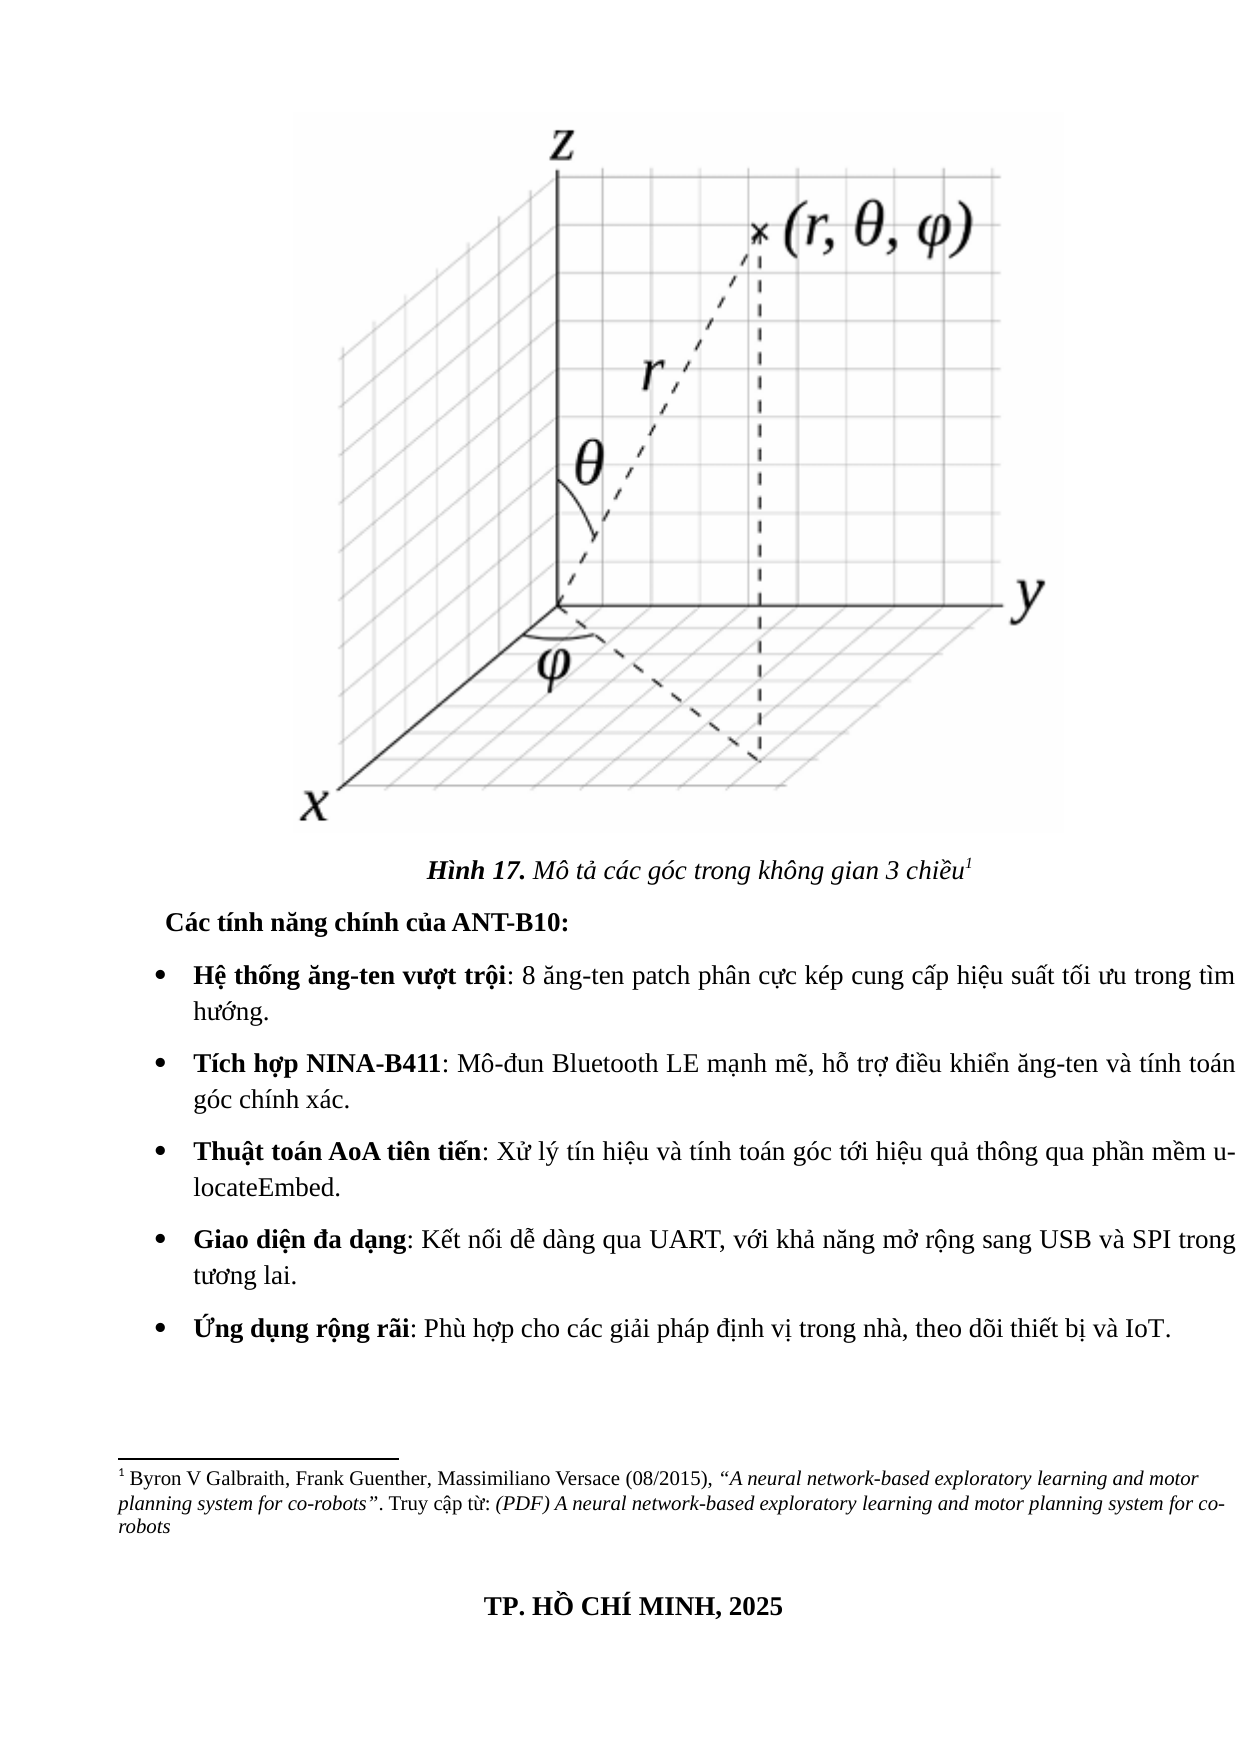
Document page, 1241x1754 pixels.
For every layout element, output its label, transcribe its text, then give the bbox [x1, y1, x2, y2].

list Thuật toán AoA tiên tiến: Xử lý tín hiệu và tính toán góc tới hiệu quả thông qua phần mềm u-locateEmbed. [156, 1135, 1237, 1202]
list Giao diện đa dạng: Kết nối dễ dàng qua UART, với khả năng mở rộng sang USB và SPI trong tương lai. [156, 1223, 1237, 1290]
list Tích hợp NINA-B411: Mô-đun Bluetooth LE mạnh mẽ, hỗ trợ điều khiển ăng-ten và tính toán góc chính xác. [156, 1047, 1237, 1114]
picture [291, 112, 1064, 833]
text Các tính năng chính của ANT-B10: [118, 906, 1237, 937]
list Ứng dụng rộng rãi: Phù hợp cho các giải pháp định vị trong nhà, theo dõi thiết bị và IoT. [156, 1312, 1237, 1343]
text Hình 17. Mô tả các góc trong không gian 3 chiều [118, 854, 1237, 885]
list Hệ thống ăng-ten vượt trội: 8 ăng-ten patch phân cực kép cung cấp hiệu suất tối ưu trong tìm hướng. [156, 959, 1237, 1026]
